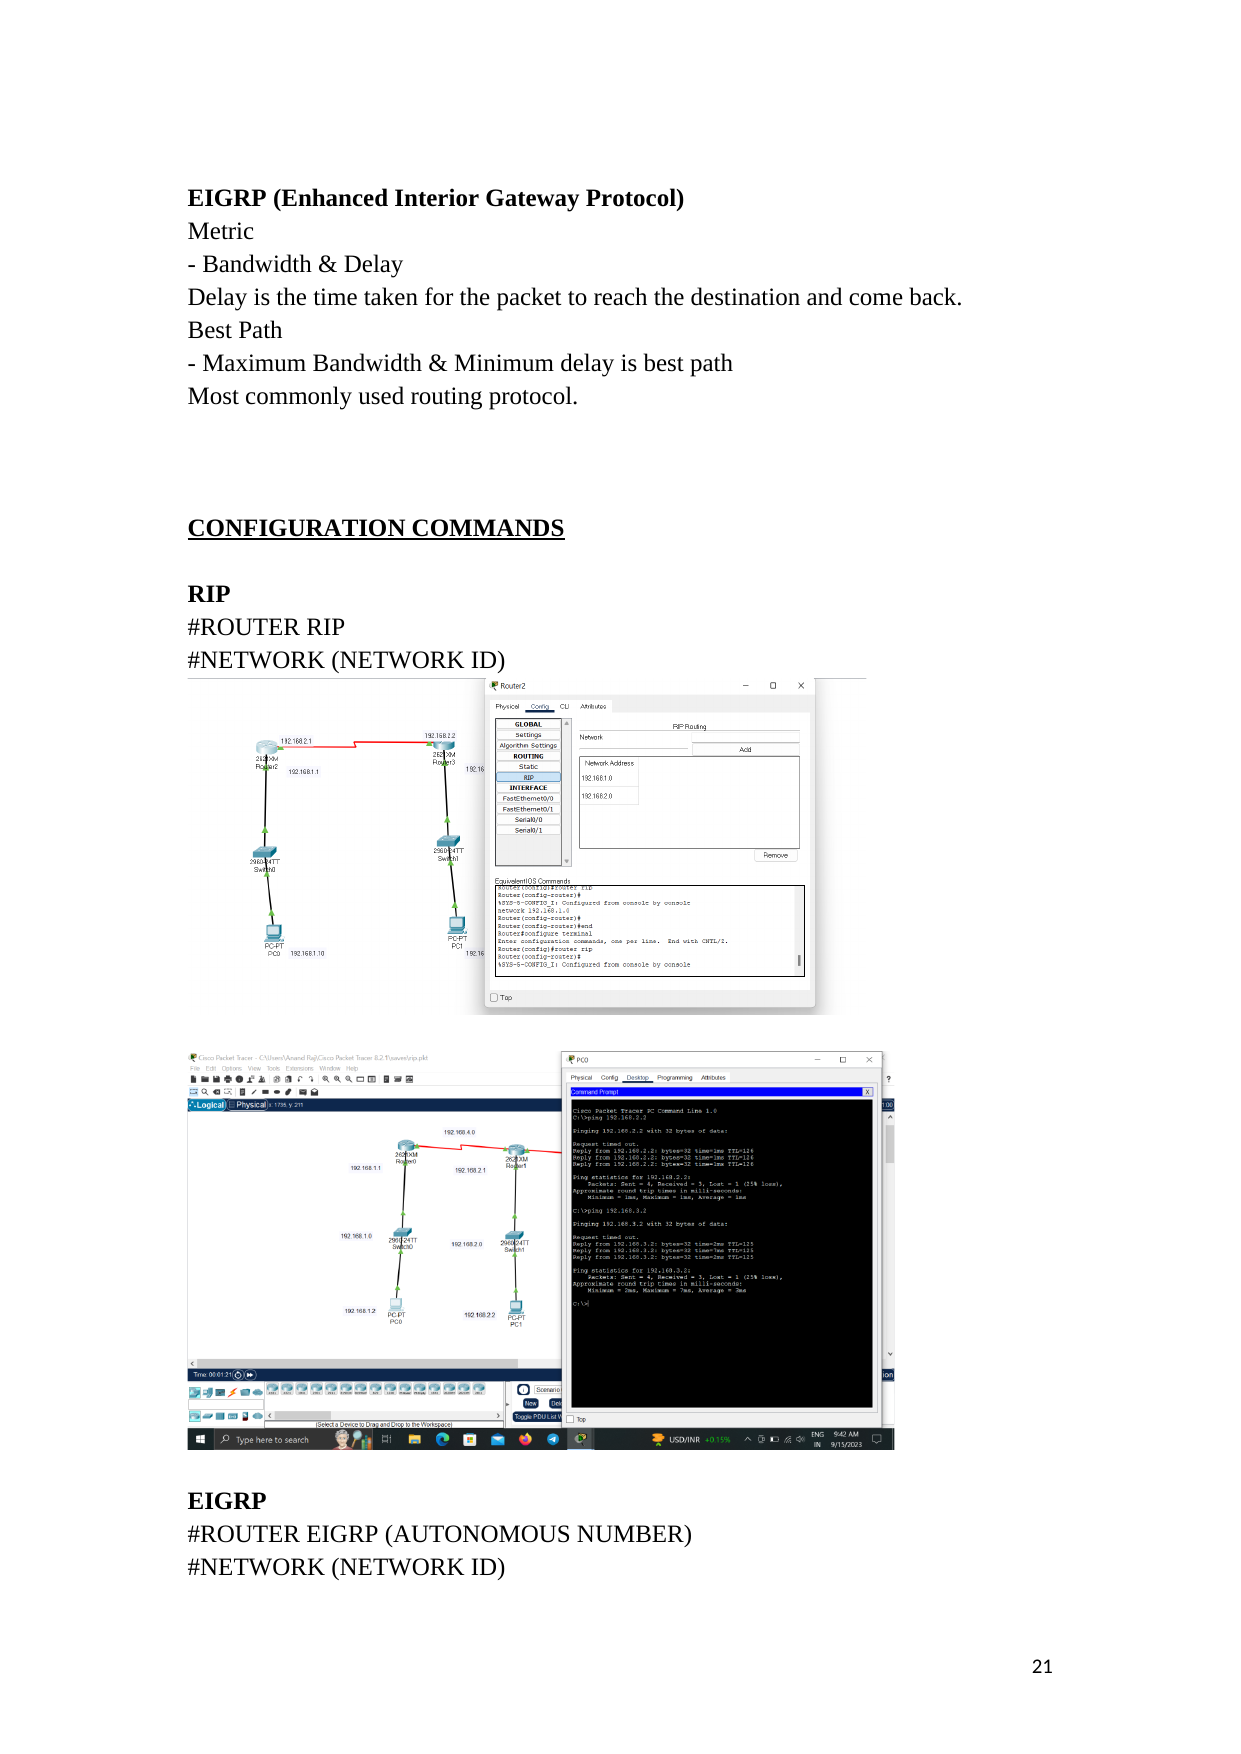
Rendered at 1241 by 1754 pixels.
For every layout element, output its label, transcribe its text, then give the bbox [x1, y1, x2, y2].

text #ROUTER RIP [187, 612, 1053, 641]
picture [203, 1103, 214, 1108]
picture [187, 678, 867, 1015]
text - Maximum Bandwidth & Minimum delay is best path [187, 348, 1053, 377]
picture [187, 1051, 895, 1450]
text Metric [187, 216, 1053, 245]
text RIP [187, 579, 1053, 608]
text CONFIGURATION COMMANDS [187, 513, 1053, 542]
text Best Path [187, 315, 1053, 344]
text Most commonly used routing protocol. [187, 381, 1053, 410]
text - Bandwidth & Delay [187, 249, 1053, 278]
text Delay is the time taken for the packet to reach the destination and come back. [187, 282, 1053, 311]
text EIGRP (Enhanced Interior Gateway Protocol) [187, 183, 1053, 212]
text #ROUTER EIGRP (AUTONOMOUS NUMBER) [187, 1519, 1053, 1548]
text EIGRP [187, 1486, 1053, 1515]
text #NETWORK (NETWORK ID) [187, 1552, 1053, 1581]
text #NETWORK (NETWORK ID) [187, 645, 1053, 674]
